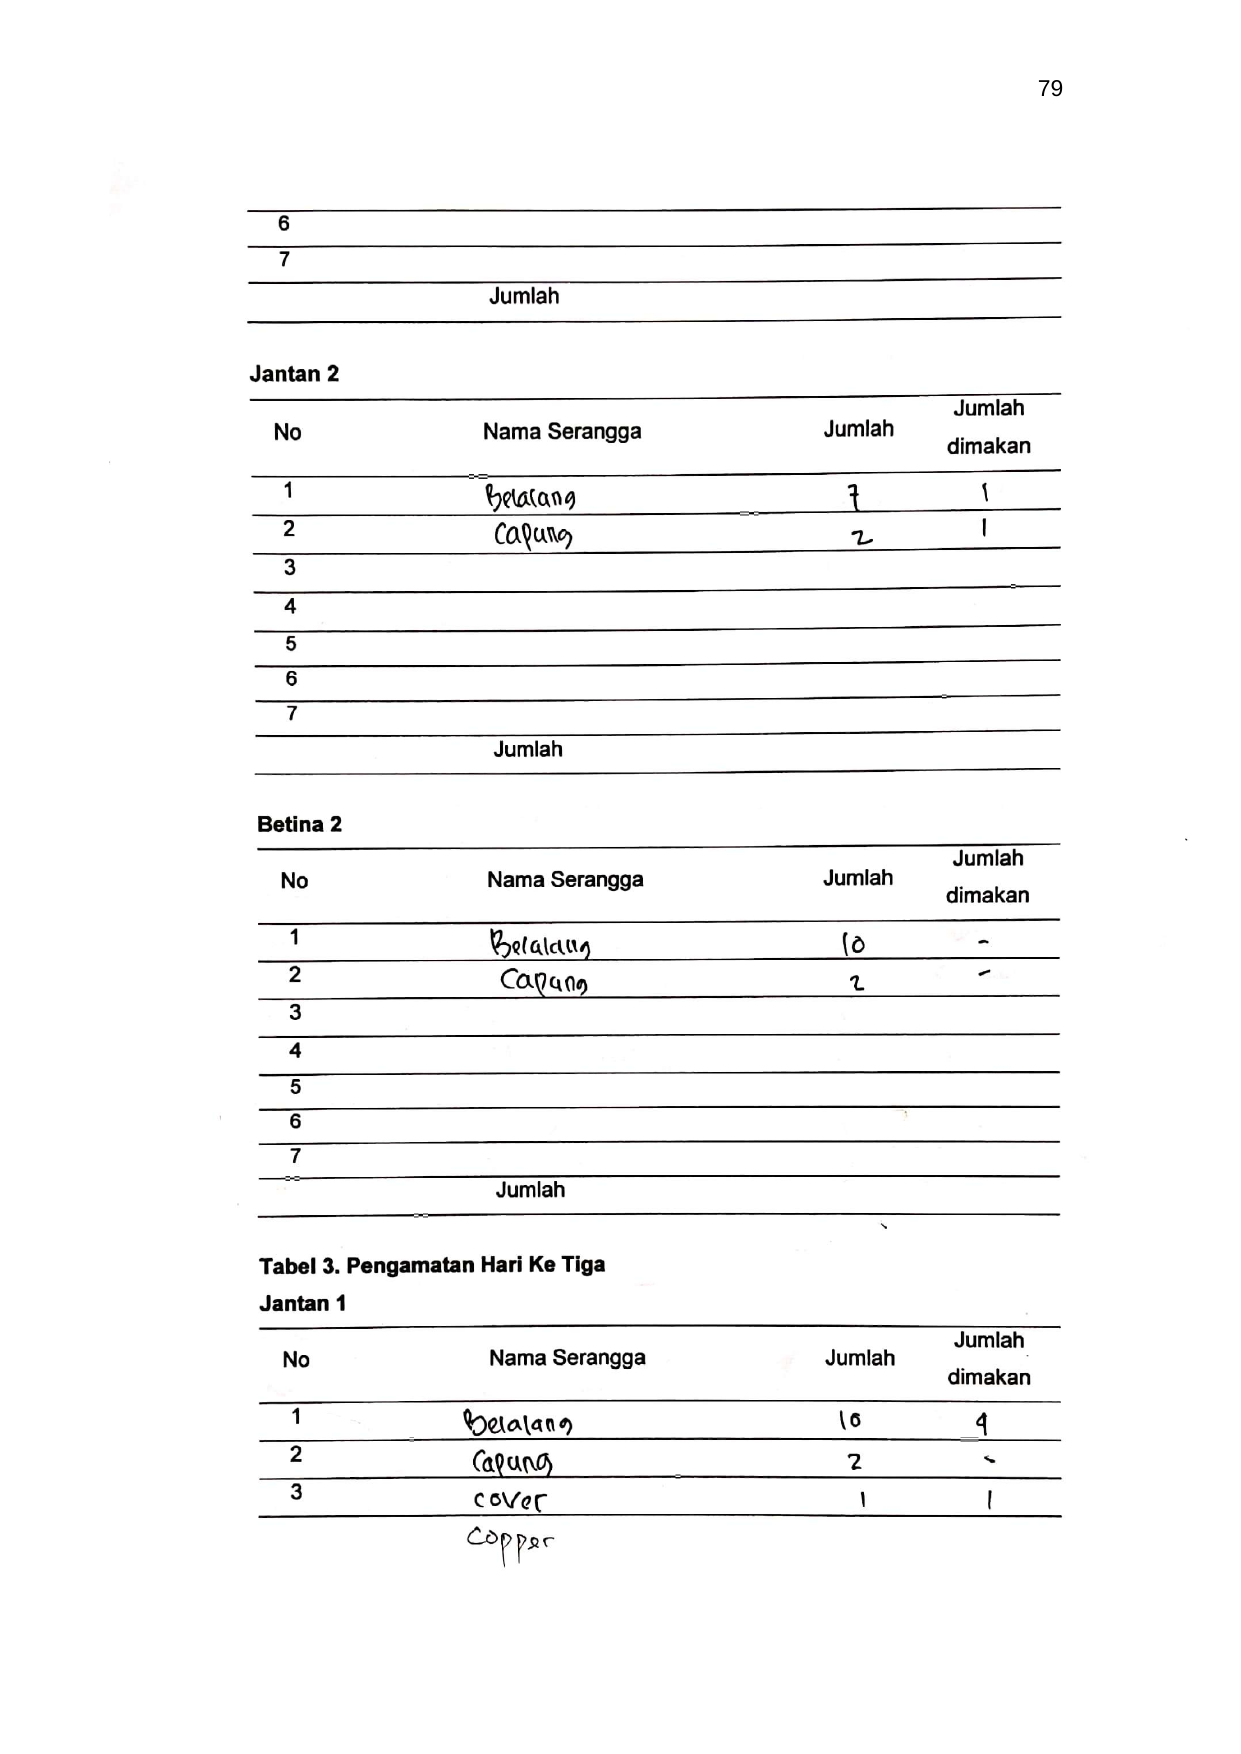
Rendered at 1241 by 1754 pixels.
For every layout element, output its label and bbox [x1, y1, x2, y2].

picture [109, 150, 1190, 1678]
